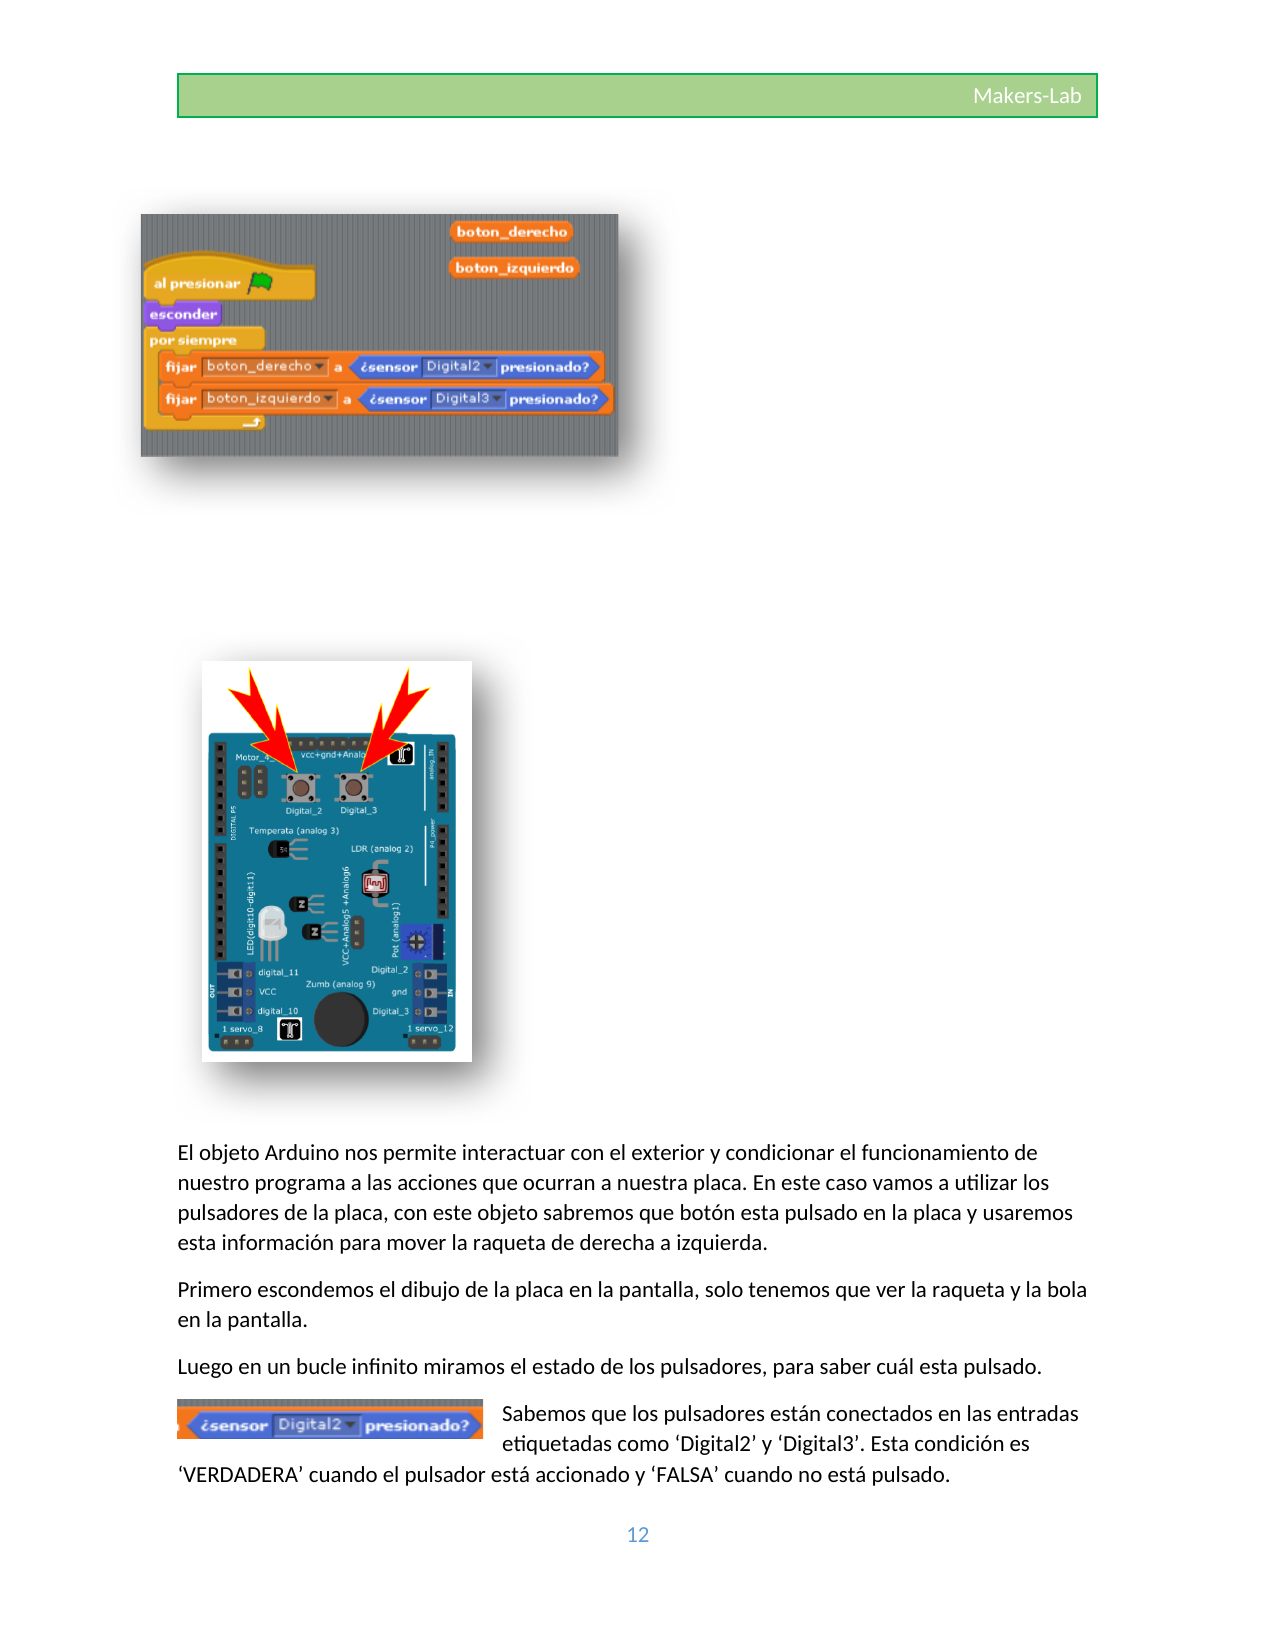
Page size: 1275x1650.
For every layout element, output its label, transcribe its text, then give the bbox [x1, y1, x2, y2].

text Sabemos que los pulsadores están conectados en las entradas etiquetadas como ‘Digital2’ y ‘Digital3’. Esta condición es ‘VERDADERA’ cuando el pulsador está accionado y ‘FALSA’ cuando no está pulsado. [177, 1399, 1098, 1488]
picture [177, 1399, 484, 1439]
text Luego en un bucle infinito miramos el estado de los pulsadores, para saber cuál esta pulsado. [177, 1352, 1098, 1380]
picture [140, 214, 619, 457]
picture [202, 661, 472, 1062]
text Primero escondemos el dibujo de la placa en la pantalla, solo tenemos que ver la raqueta y la bola en la pantalla. [177, 1275, 1098, 1333]
text El objeto Arduino nos permite interactuar con el exterior y condicionar el funcionamiento de nuestro programa a las acciones que ocurran a nuestra placa. En este caso vamos a utilizar los pulsadores de la placa, con este objeto sabremos que botón esta pulsado en la placa y usaremos esta información para mover la raqueta de derecha a izquierda. [177, 1138, 1098, 1256]
